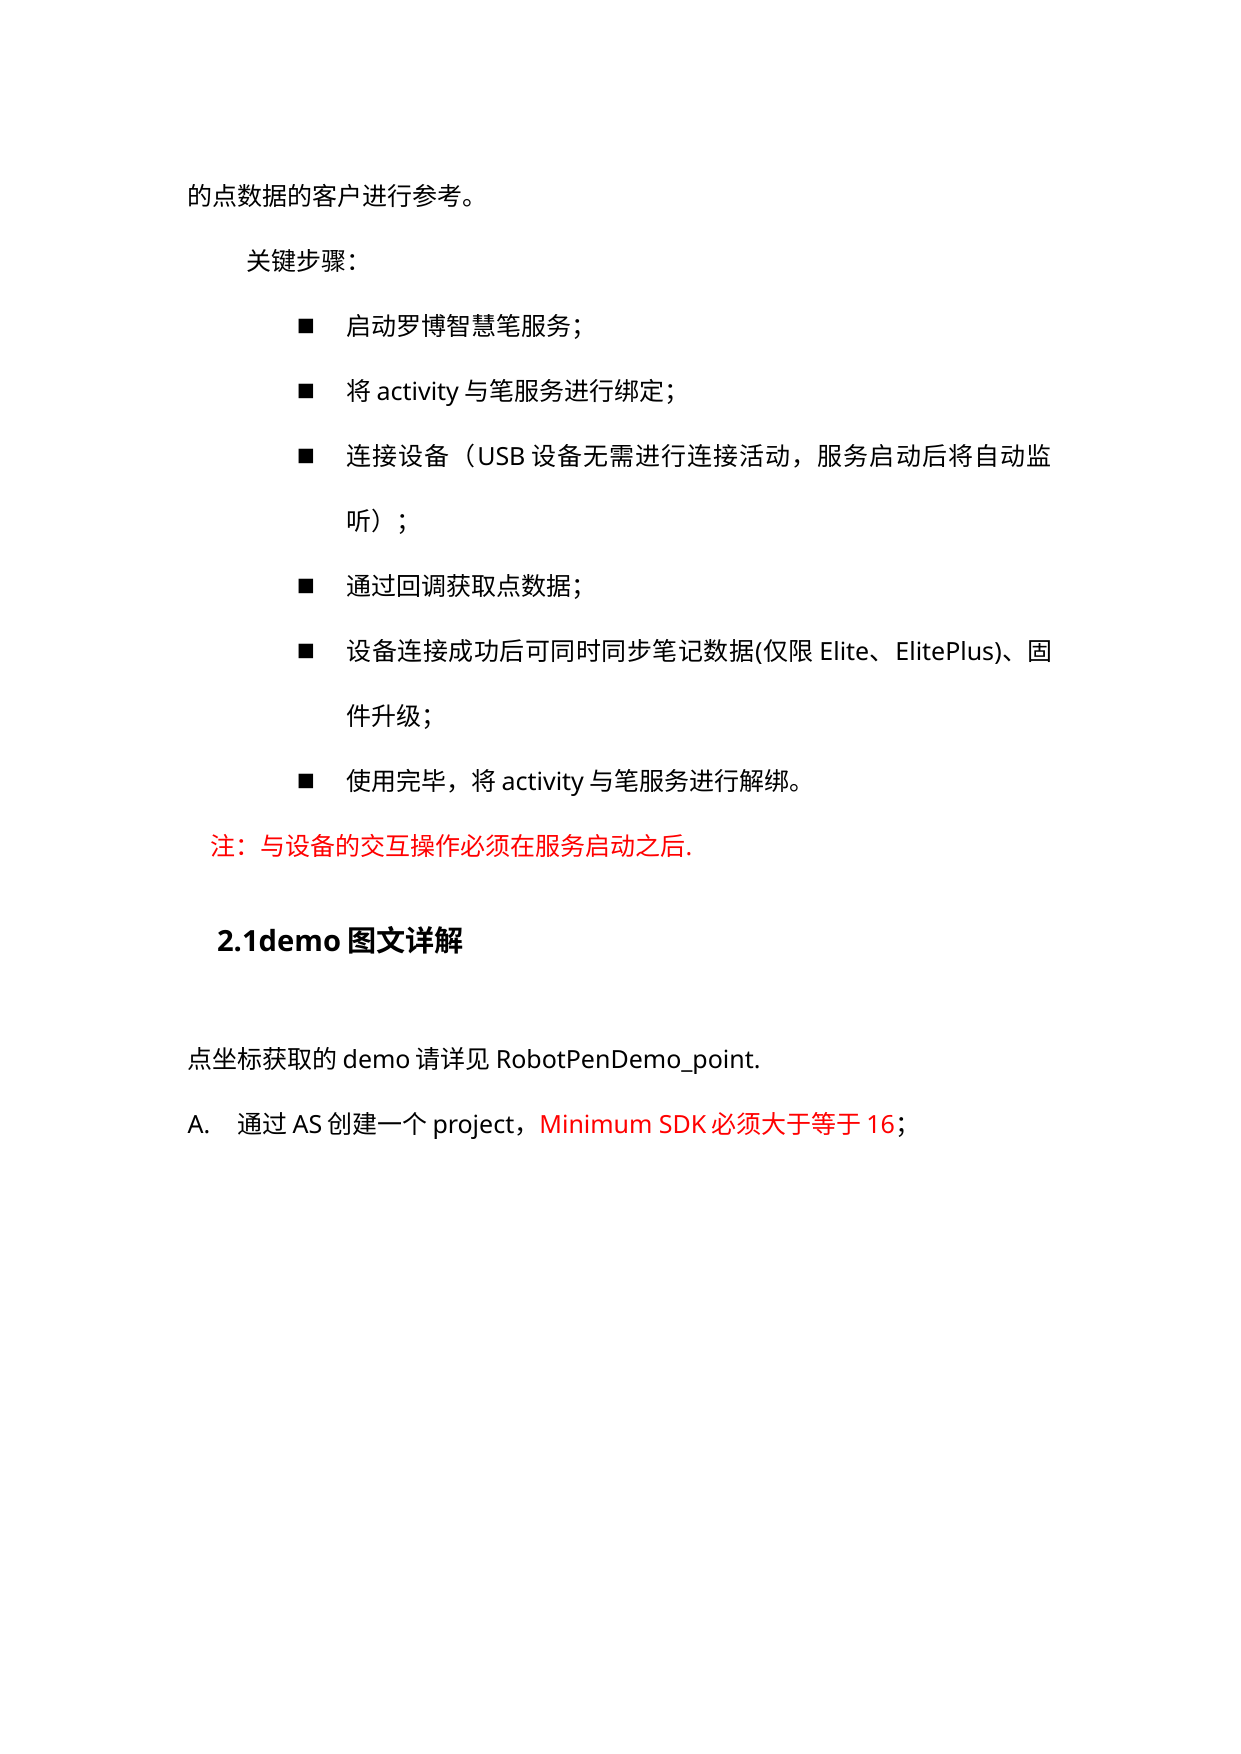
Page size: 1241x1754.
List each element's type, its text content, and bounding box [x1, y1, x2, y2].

list 设备连接成功后可同时同步笔记数据(仅限Elite、ElitePlus)、固件升级； [296, 617, 1053, 747]
list 将activity与笔服务进行绑定； [296, 357, 1053, 422]
list 使用完毕，将activity与笔服务进行解绑。 [296, 747, 1053, 812]
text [187, 162, 1053, 227]
text 注：与设备的交互操作必须在服务启动之后. [187, 812, 1053, 877]
subtitle 2.1demo图文详解 [217, 906, 1053, 971]
text 关键步骤： [187, 227, 1053, 292]
list 通过回调获取点数据； [296, 552, 1053, 617]
list 通过AS创建一个project，Minimum SDK必须大于等于16； [187, 1090, 1053, 1155]
list 启动罗博智慧笔服务； [296, 292, 1053, 357]
text 点坐标获取的demo请详见RobotPenDemo_point. [187, 1025, 1053, 1090]
list 连接设备（USB设备无需进行连接活动，服务启动后将自动监听）； [296, 422, 1053, 552]
